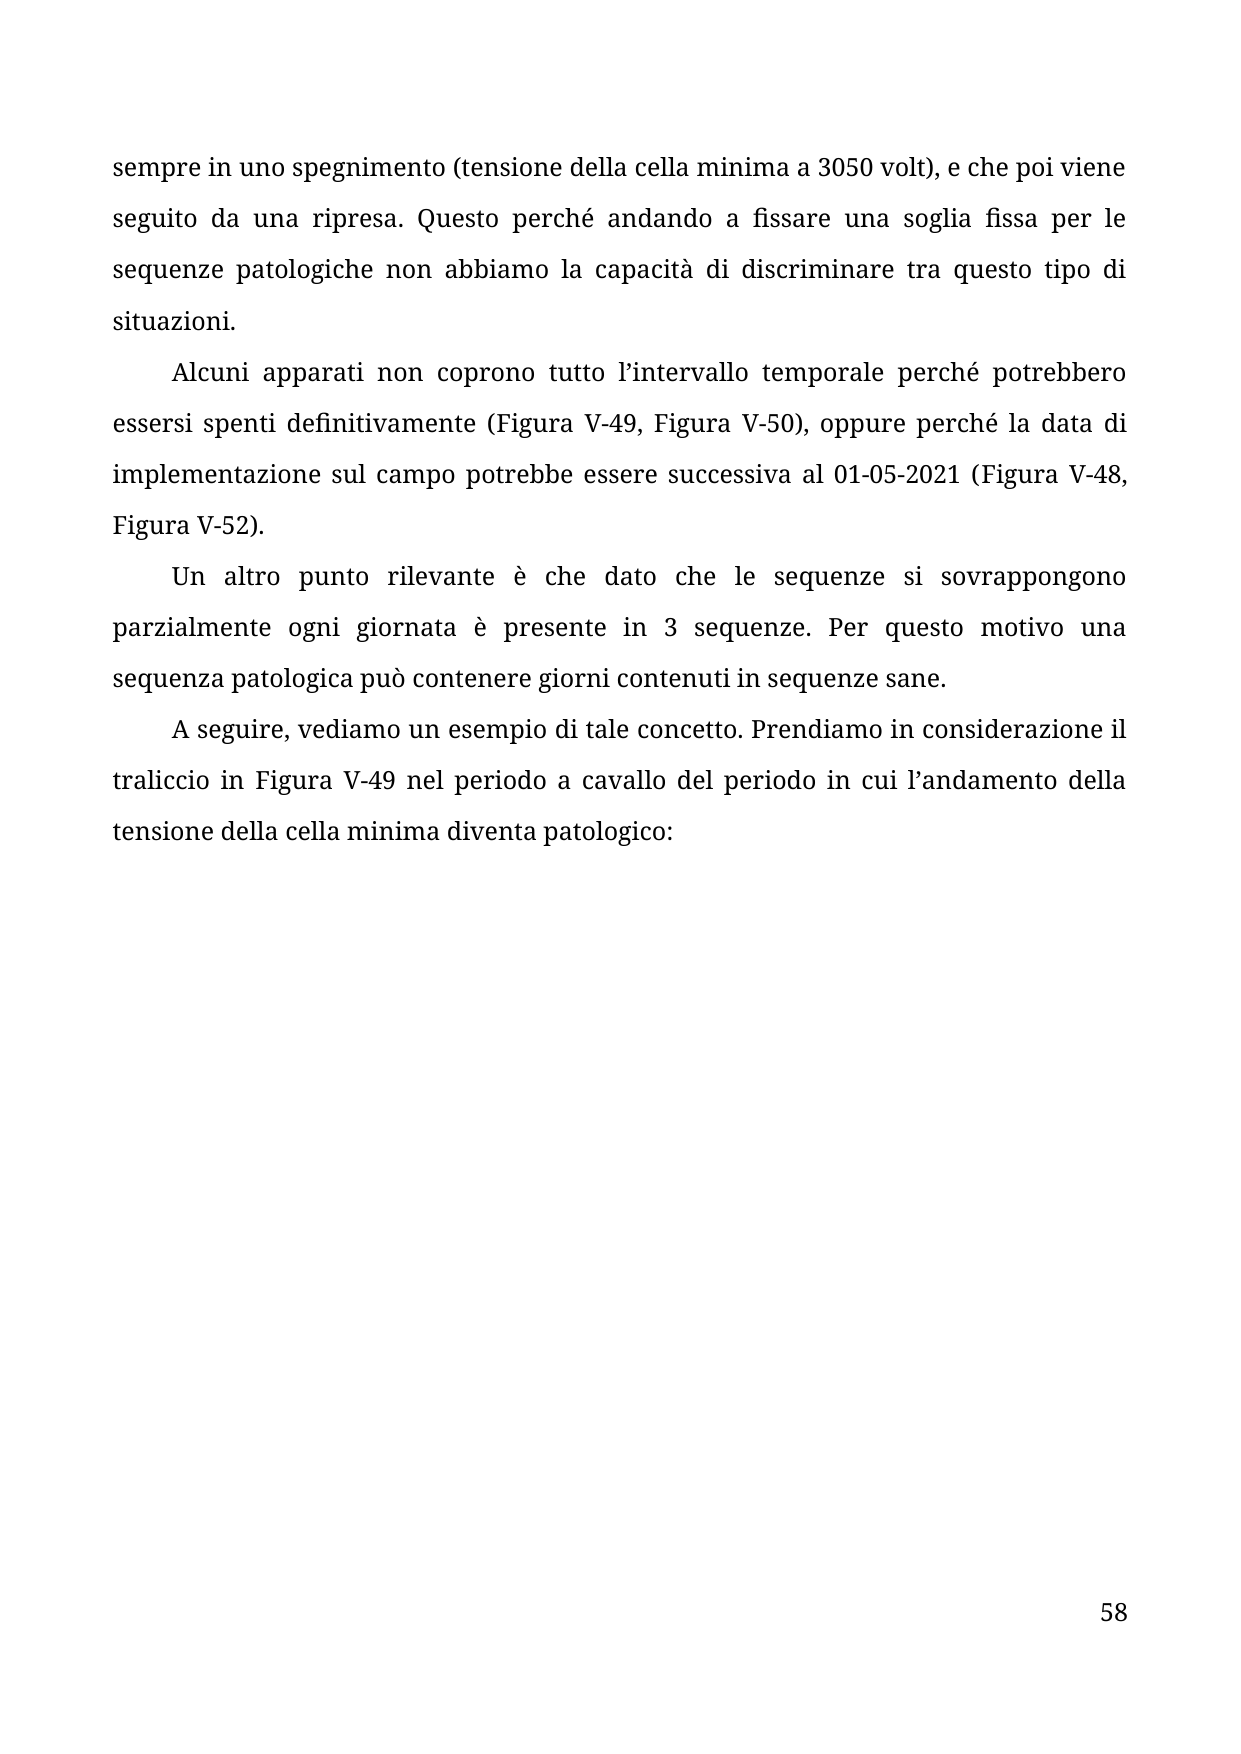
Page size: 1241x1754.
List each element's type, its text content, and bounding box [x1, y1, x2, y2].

text Un altro punto rilevante è che dato che le sequenze si sovrappongono parzialmente ogni giornata è presente in 3 sequenze. Per questo motivo una sequenza patologica può contenere giorni contenuti in sequenze sane. [112, 558, 1128, 694]
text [112, 150, 1128, 337]
